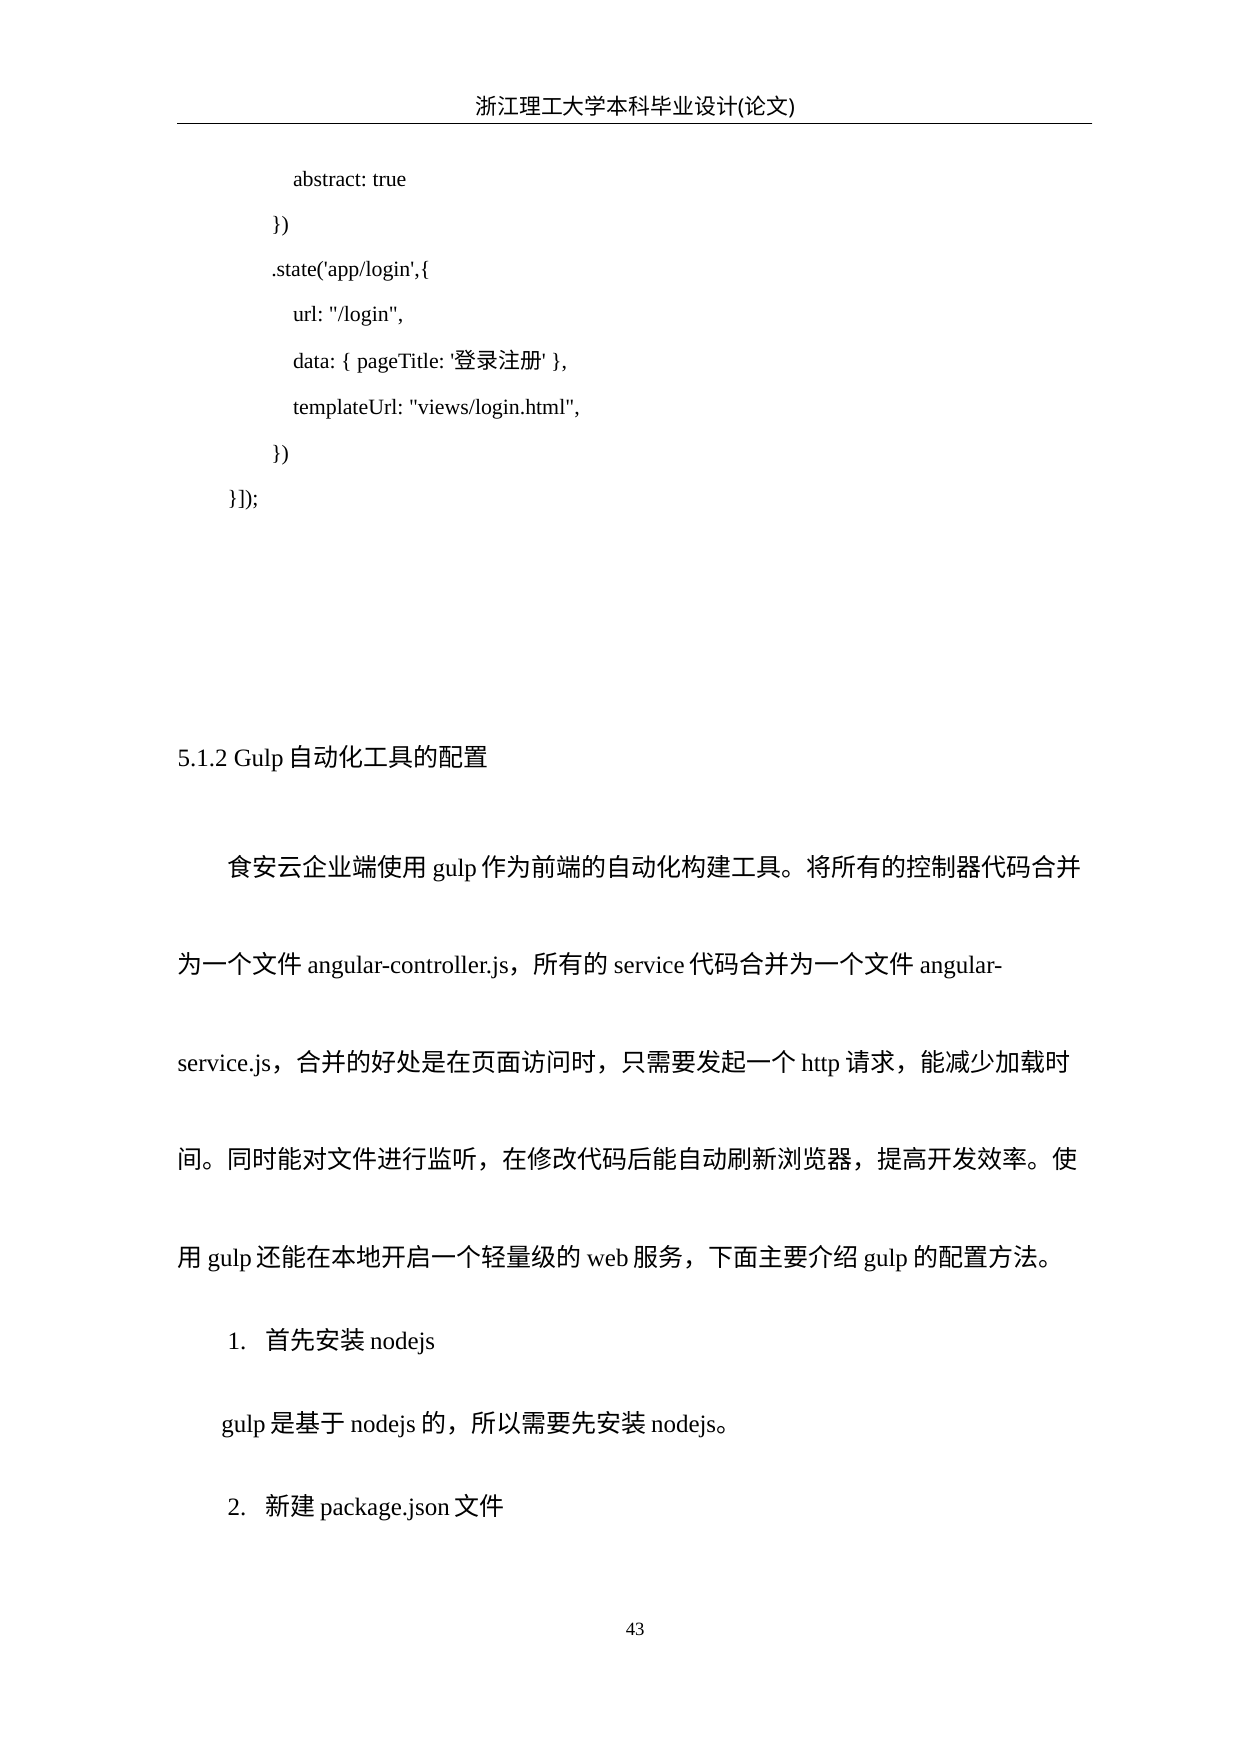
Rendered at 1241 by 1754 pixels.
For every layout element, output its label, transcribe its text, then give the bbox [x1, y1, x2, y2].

text data: { pageTitle: '登录注册' }, [227, 342, 1092, 375]
list 首先安装nodejs [177, 1306, 1092, 1371]
list gulp是基于nodejs的，所以需要先安装nodejs。 [177, 1389, 1092, 1454]
text abstract: true [227, 162, 1092, 194]
text }]); [227, 481, 1092, 513]
subtitle Gulp自动化工具的配置 [177, 723, 1092, 788]
text 食安云企业端使用gulp作为前端的自动化构建工具。将所有的控制器代码合并为一个文件angular-controller.js，所有的service代码合并为一个文件angular-service.js，合并的好处是在页面访问时，只需要发起一个http请求，能减少加载时间。同时能对文件进行监听，在修改代码后能自动刷新浏览器，提高开发效率。使用gulp还能在本地开启一个轻量级的web服务，下面主要介绍gulp的配置方法。 [177, 833, 1092, 1288]
text url: "/login", [227, 297, 1092, 330]
text }) [227, 436, 1092, 468]
text .state('app/login',{ [227, 252, 1092, 285]
text templateUrl: "views/login.html", [227, 391, 1092, 423]
list 新建package.json文件 [177, 1472, 1092, 1537]
text }) [227, 207, 1092, 239]
